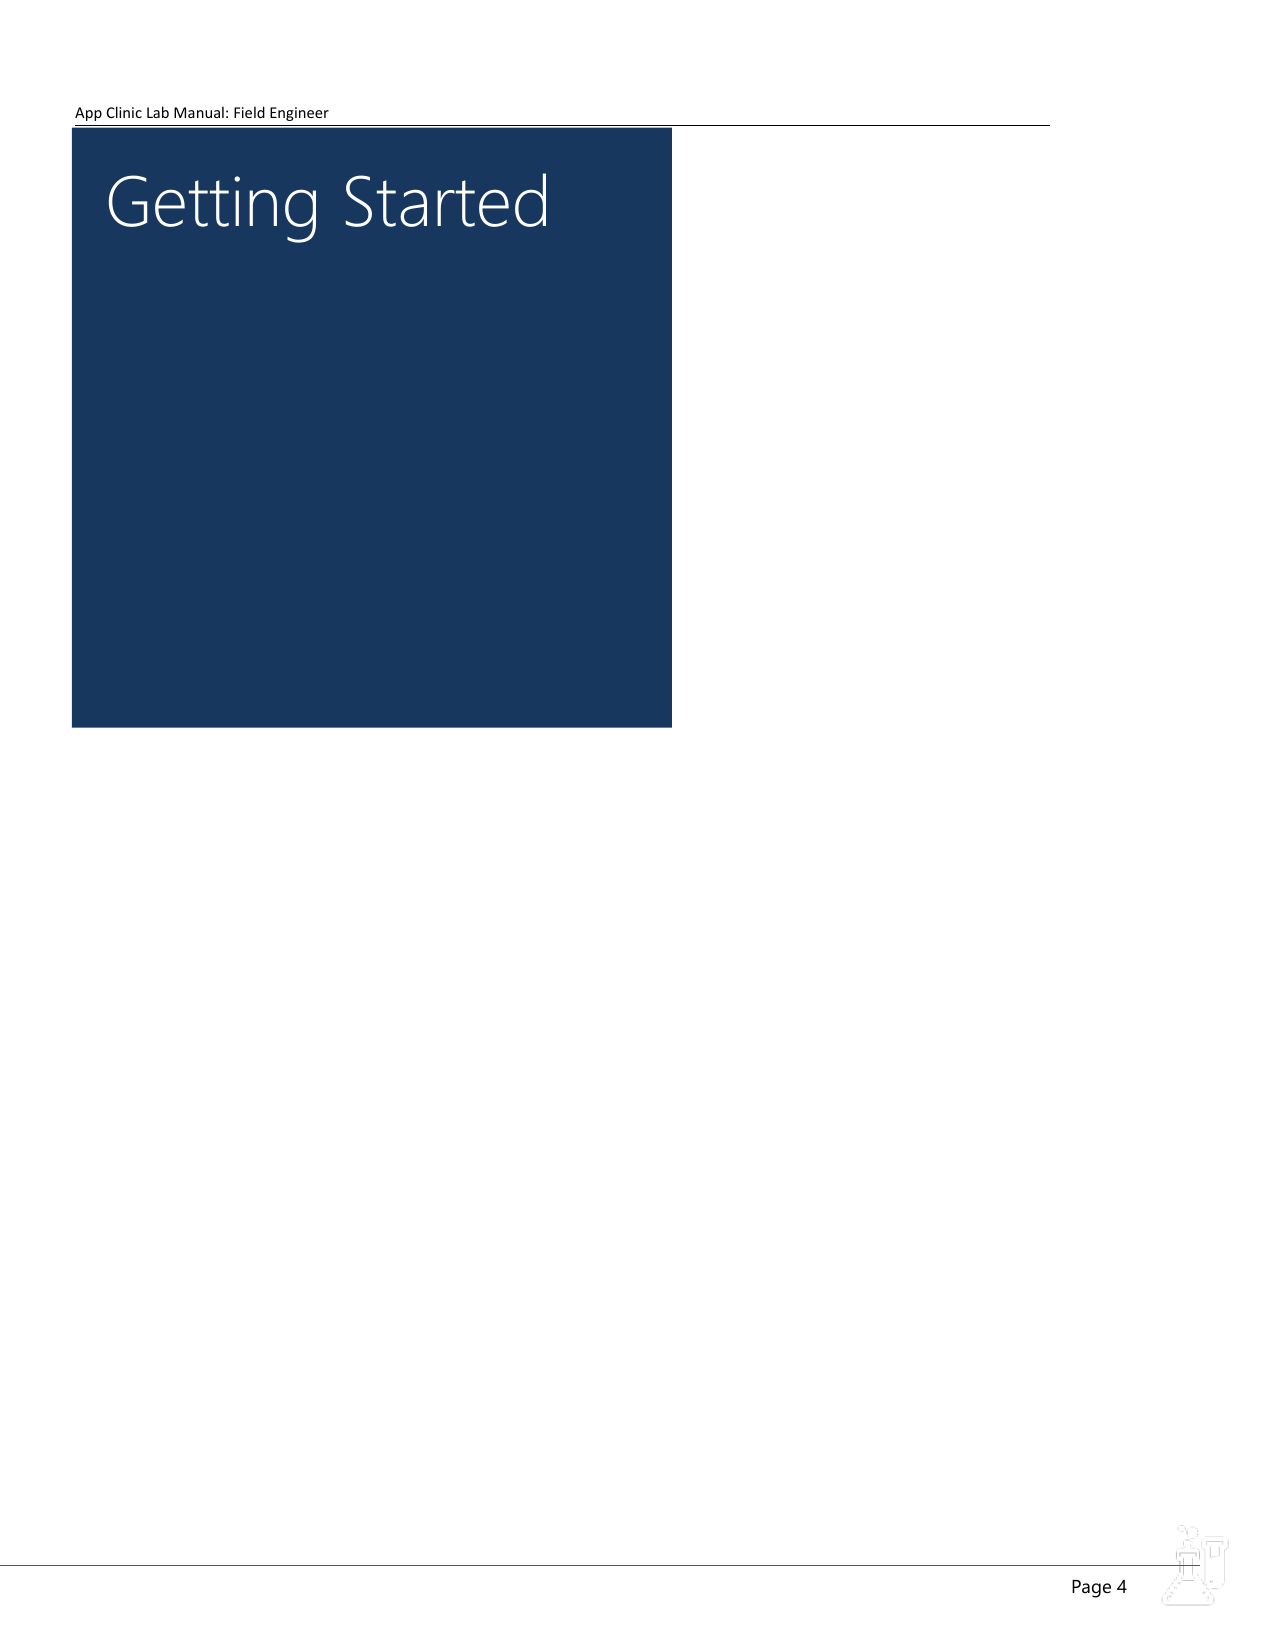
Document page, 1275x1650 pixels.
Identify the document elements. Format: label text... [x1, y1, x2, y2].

subtitle Getting Started [105, 150, 1050, 244]
